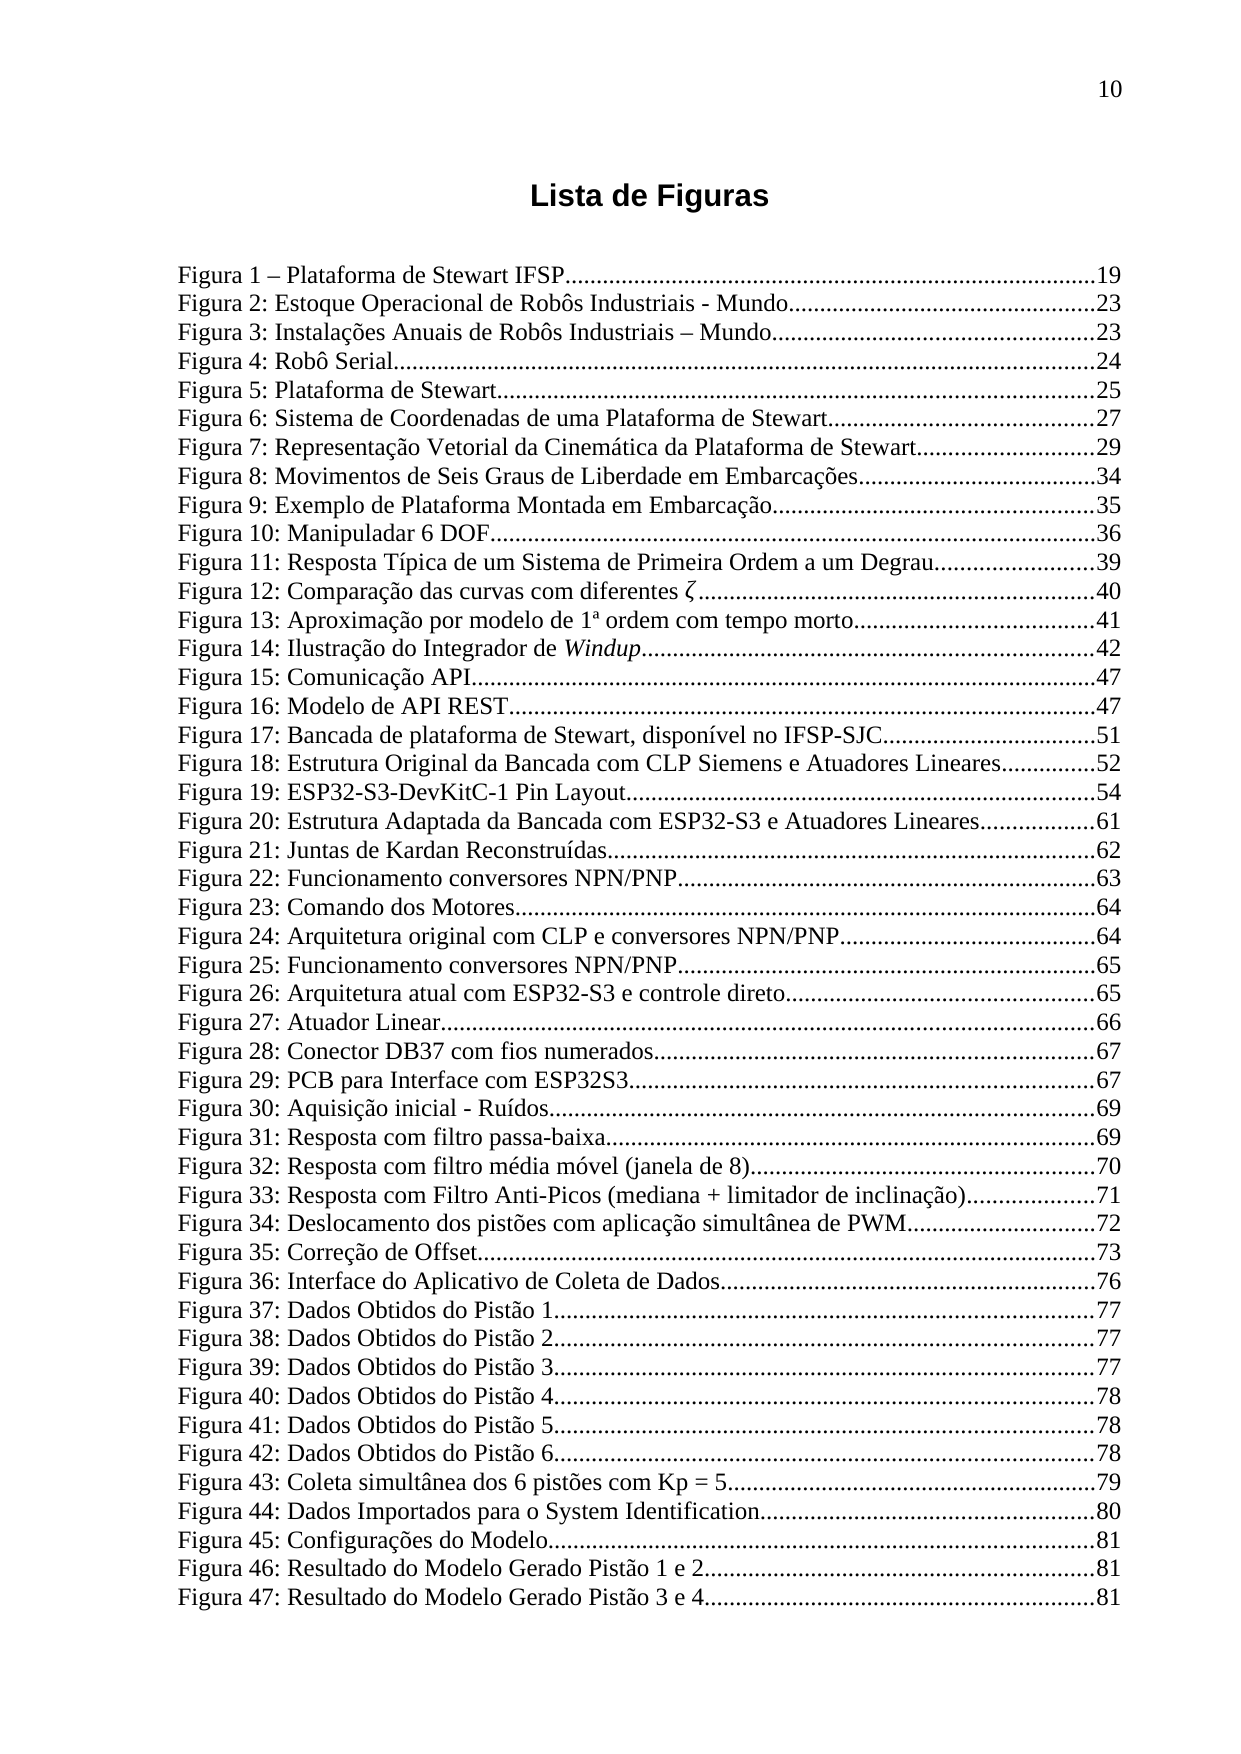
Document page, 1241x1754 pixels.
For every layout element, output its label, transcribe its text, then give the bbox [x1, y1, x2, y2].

text Figura 13: Aproximação por modelo de 1ª ordem com tempo morto 41 [177, 605, 1122, 633]
text Figura 34: Deslocamento dos pistões com aplicação simultânea de PWM 72 [177, 1208, 1122, 1237]
text Figura 23: Comando dos Motores 64 [177, 892, 1122, 921]
text Figura 9: Exemplo de Plataforma Montada em Embarcação 35 [177, 490, 1122, 518]
text Figura 46: Resultado do Modelo Gerado Pistão 1 e 2 81 [177, 1553, 1122, 1582]
text Figura 43: Coleta simultânea dos 6 pistões com Kp = 5 79 [177, 1467, 1122, 1496]
text Figura 10: Manipuladar 6 DOF 36 [177, 518, 1122, 547]
text Figura 31: Resposta com filtro passa-baixa 69 [177, 1122, 1122, 1151]
text Figura 12: Comparação das curvas com diferentes . 40 [177, 576, 1122, 605]
text Figura 15: Comunicação API 47 [177, 662, 1122, 691]
text Figura 38: Dados Obtidos do Pistão 2 77 [177, 1323, 1122, 1352]
text Figura 26: Arquitetura atual com ESP32-S3 e controle direto 65 [177, 978, 1122, 1007]
text Figura 27: Atuador Linear 66 [177, 1007, 1122, 1036]
text Figura 47: Resultado do Modelo Gerado Pistão 3 e 4 81 [177, 1582, 1122, 1611]
text Figura 6: Sistema de Coordenadas de uma Plataforma de Stewart 27 [177, 403, 1122, 432]
text Figura 25: Funcionamento conversores NPN/PNP 65 [177, 950, 1122, 978]
text Figura 5: Plataforma de Stewart 25 [177, 375, 1122, 403]
text Figura 37: Dados Obtidos do Pistão 1 77 [177, 1295, 1122, 1323]
text Figura 8: Movimentos de Seis Graus de Liberdade em Embarcações 34 [177, 461, 1122, 490]
text Figura 7: Representação Vetorial da Cinemática da Plataforma de Stewart 29 [177, 432, 1122, 461]
text Figura 45: Configurações do Modelo 81 [177, 1525, 1122, 1553]
text Figura 3: Instalações Anuais de Robôs Industriais – Mundo 23 [177, 317, 1122, 346]
text Figura 36: Interface do Aplicativo de Coleta de Dados 76 [177, 1266, 1122, 1295]
text Figura 18: Estrutura Original da Bancada com CLP Siemens e Atuadores Lineares 52 [177, 748, 1122, 777]
text Figura 42: Dados Obtidos do Pistão 6 78 [177, 1438, 1122, 1467]
text Figura 14: Ilustração do Integrador de Windup 42 [177, 633, 1122, 662]
text Figura 35: Correção de Offset 73 [177, 1237, 1122, 1266]
text Figura 39: Dados Obtidos do Pistão 3 77 [177, 1352, 1122, 1381]
text Figura 17: Bancada de plataforma de Stewart, disponível no IFSP-SJC 51 [177, 720, 1122, 748]
text Figura 44: Dados Importados para o System Identification 80 [177, 1496, 1122, 1525]
text Figura 2: Estoque Operacional de Robôs Industriais - Mundo 23 [177, 288, 1122, 317]
text Figura 21: Juntas de Kardan Reconstruídas 62 [177, 835, 1122, 863]
text Figura 24: Arquitetura original com CLP e conversores NPN/PNP 64 [177, 921, 1122, 950]
text Figura 33: Resposta com Filtro Anti-Picos (mediana + limitador de inclinação) 71 [177, 1180, 1122, 1208]
text Lista de Figuras [177, 177, 1122, 213]
text Figura 30: Aquisição inicial - Ruídos 69 [177, 1093, 1122, 1122]
text Figura 32: Resposta com filtro média móvel (janela de 8) 70 [177, 1151, 1122, 1180]
text Figura 16: Modelo de API REST 47 [177, 691, 1122, 720]
text Figura 22: Funcionamento conversores NPN/PNP 63 [177, 863, 1122, 892]
text Figura 19: ESP32-S3-DevKitC-1 Pin Layout 54 [177, 777, 1122, 806]
text Figura 4: Robô Serial 24 [177, 346, 1122, 375]
text Figura 11: Resposta Típica de um Sistema de Primeira Ordem a um Degrau 39 [177, 547, 1122, 576]
text Figura 29: PCB para Interface com ESP32S3 67 [177, 1065, 1122, 1093]
text Figura 1 – Plataforma de Stewart IFSP 19 [177, 260, 1122, 288]
text Figura 41: Dados Obtidos do Pistão 5 78 [177, 1410, 1122, 1438]
text Figura 40: Dados Obtidos do Pistão 4 78 [177, 1381, 1122, 1410]
text Figura 20: Estrutura Adaptada da Bancada com ESP32-S3 e Atuadores Lineares 61 [177, 806, 1122, 835]
text Figura 28: Conector DB37 com fios numerados 67 [177, 1036, 1122, 1065]
